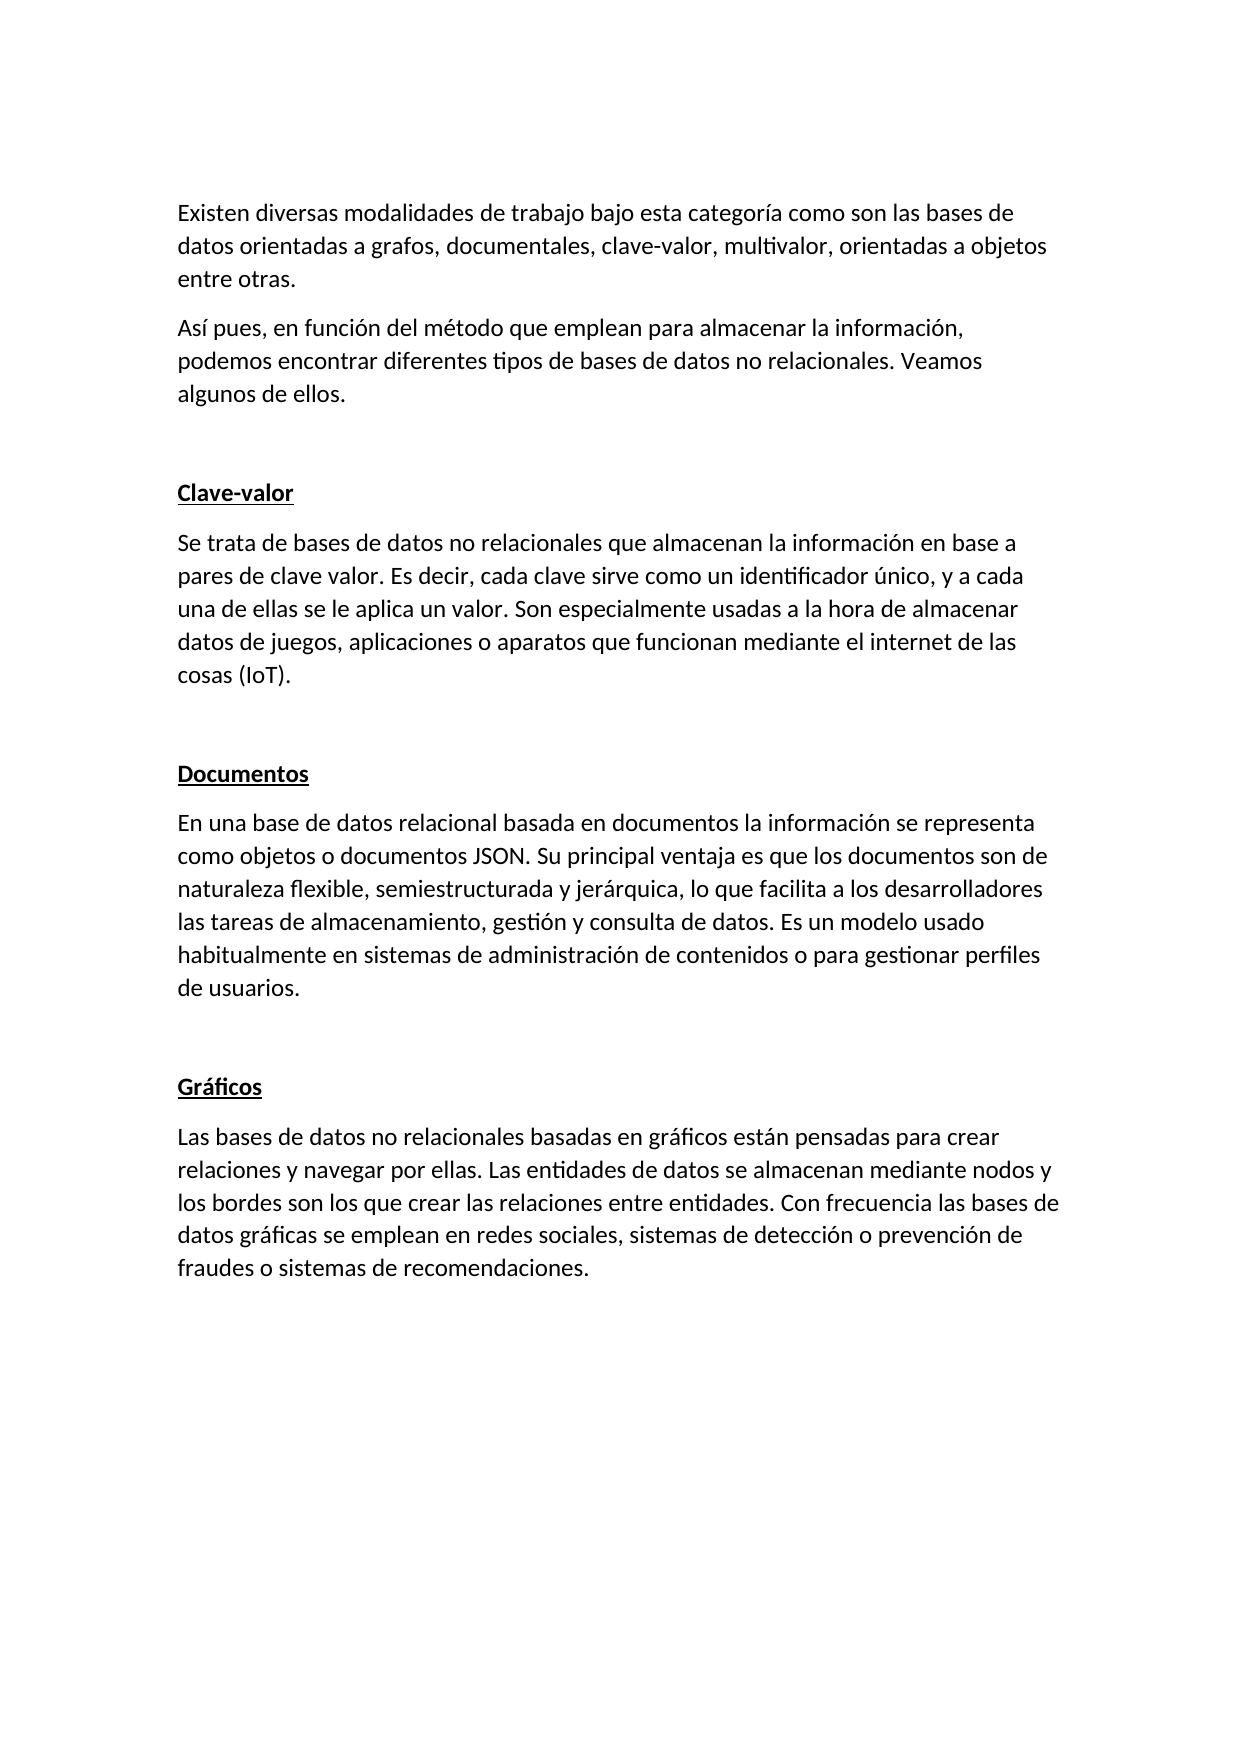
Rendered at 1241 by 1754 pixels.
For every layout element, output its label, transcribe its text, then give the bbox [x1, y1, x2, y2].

text Existen diversas modalidades de trabajo bajo esta categoría como son las bases de datos orientadas a grafos, documentales, clave-valor, multivalor, orientadas a objetos entre otras. [177, 197, 1063, 293]
text Así pues, en función del método que emplean para almacenar la información, podemos encontrar diferentes tipos de bases de datos no relacionales. Veamos algunos de ellos. [177, 313, 1063, 409]
text En una base de datos relacional basada en documentos la información se representa como objetos o documentos JSON. Su principal ventaja es que los documentos son de naturaleza flexible, semiestructurada y jerárquica, lo que facilita a los desarrolladores las tareas de almacenamiento, gestión y consulta de datos. Es un modelo usado habitualmente en sistemas de administración de contenidos o para gestionar perfiles de usuarios. [177, 808, 1063, 1003]
text Se trata de bases de datos no relacionales que almacenan la información en base a pares de clave valor. Es decir, cada clave sirve como un identificador único, y a cada una de ellas se le aplica un valor. Son especialmente usadas a la hora de almacenar datos de juegos, aplicaciones o aparatos que funcionan mediante el internet de las cosas (IoT). [177, 527, 1063, 689]
text Clave-valor [177, 478, 1063, 508]
text Las bases de datos no relacionales basadas en gráficos están pensadas para crear relaciones y navegar por ellas. Las entidades de datos se almacenan mediante nodos y los bordes son los que crear las relaciones entre entidades. Con frecuencia las bases de datos gráficas se emplean en redes sociales, sistemas de detección o prevención de fraudes o sistemas de recomendaciones. [177, 1121, 1063, 1283]
text Gráficos [177, 1071, 1063, 1102]
text Documentos [177, 758, 1063, 788]
